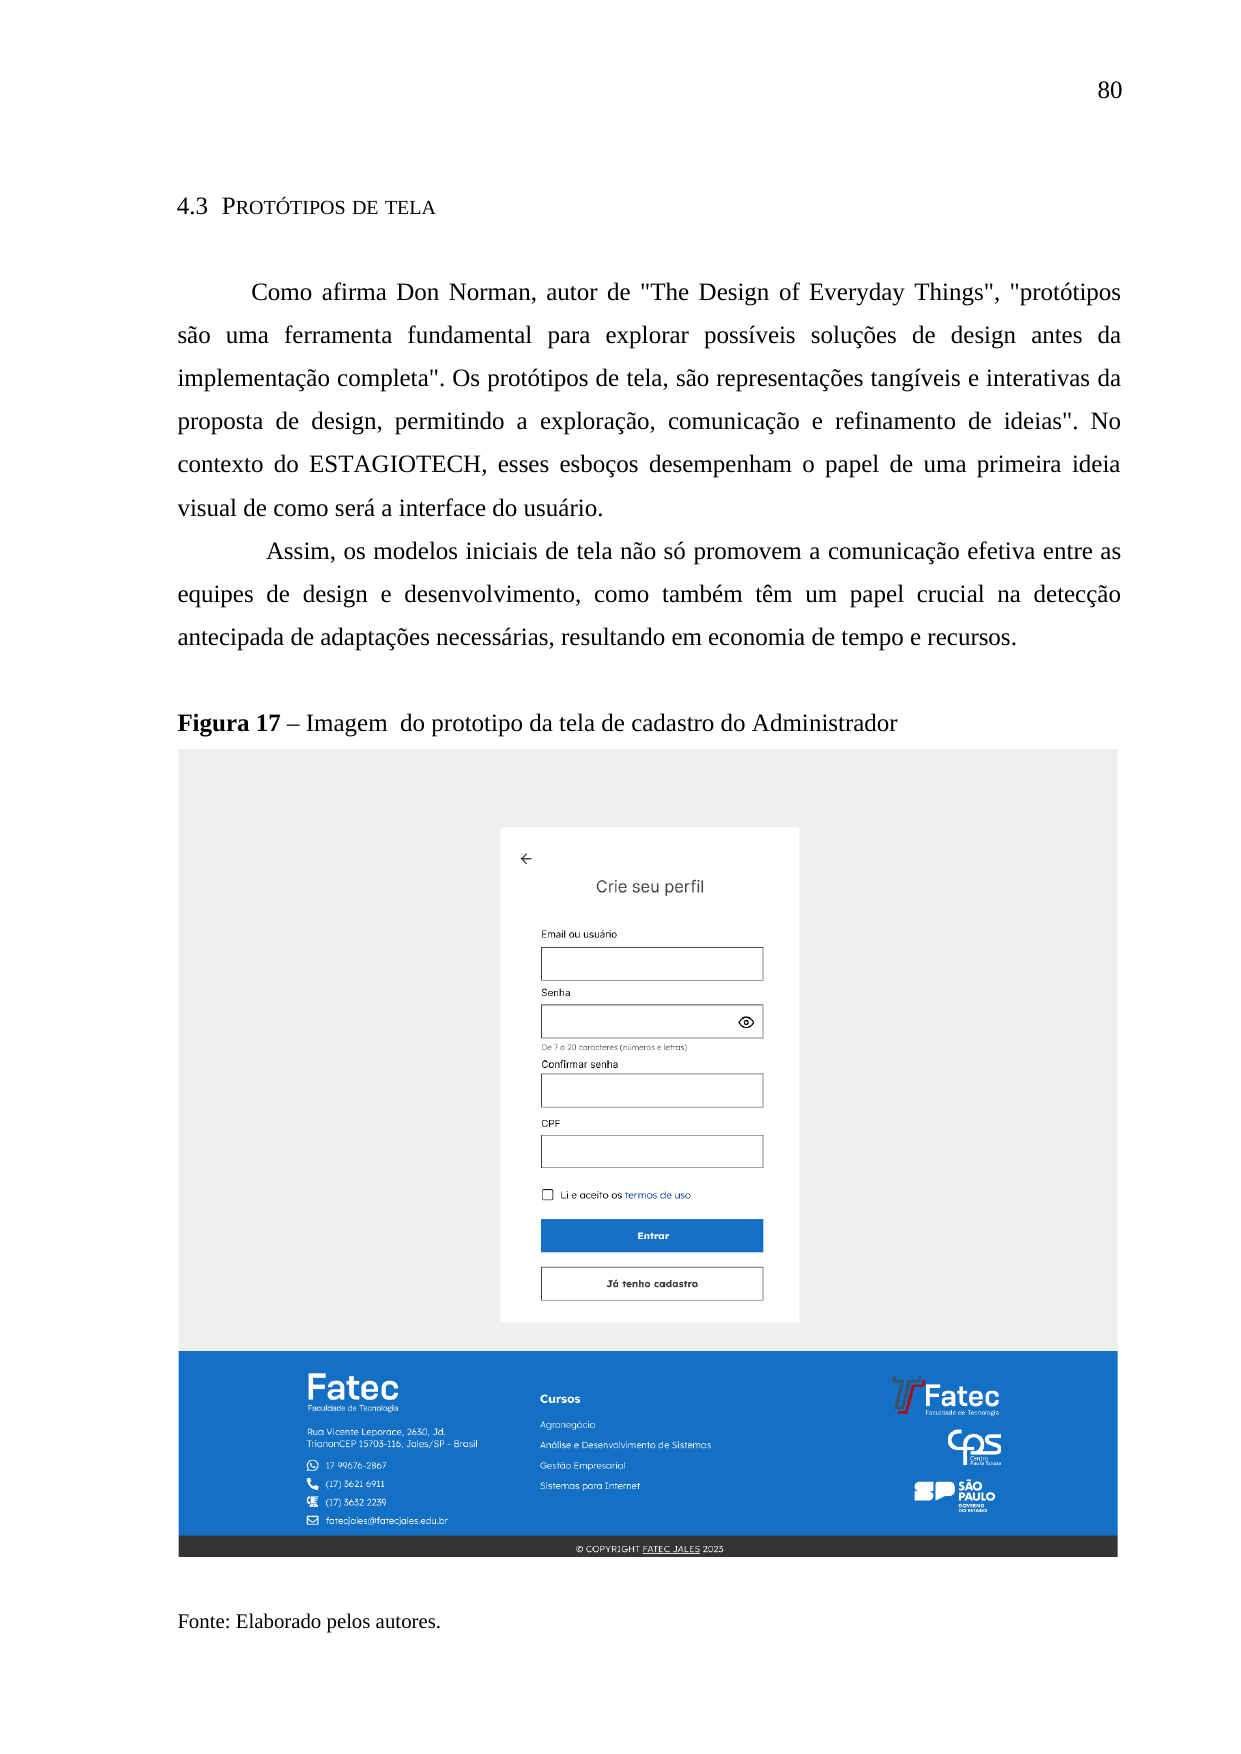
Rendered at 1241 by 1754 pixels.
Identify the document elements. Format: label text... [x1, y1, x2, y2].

list Como afirma Don Norman, autor de "The Design of Everyday Things", "protótipos são uma ferramenta fundamental para explorar possíveis soluções de design antes da implementação completa". Os protótipos de tela, são representações tangíveis e interativas da proposta de design, permitindo a exploração, comunicação e refinamento de ideias". No contexto do ESTAGIOTECH, esses esboços desempenham o papel de uma primeira ideia visual de como será a interface do usuário. [177, 277, 1122, 521]
subtitle Protótipos de tela [177, 191, 1122, 219]
picture [177, 749, 1117, 1555]
text Figura 17 – Imagem do prototipo da tela de cadastro do Administrador [177, 708, 1122, 737]
text Assim, os modelos iniciais de tela não só promovem a comunicação efetiva entre as equipes de design e desenvolvimento, como também têm um papel crucial na detecção antecipada de adaptações necessárias, resultando em economia de tempo e recursos. [177, 536, 1122, 651]
